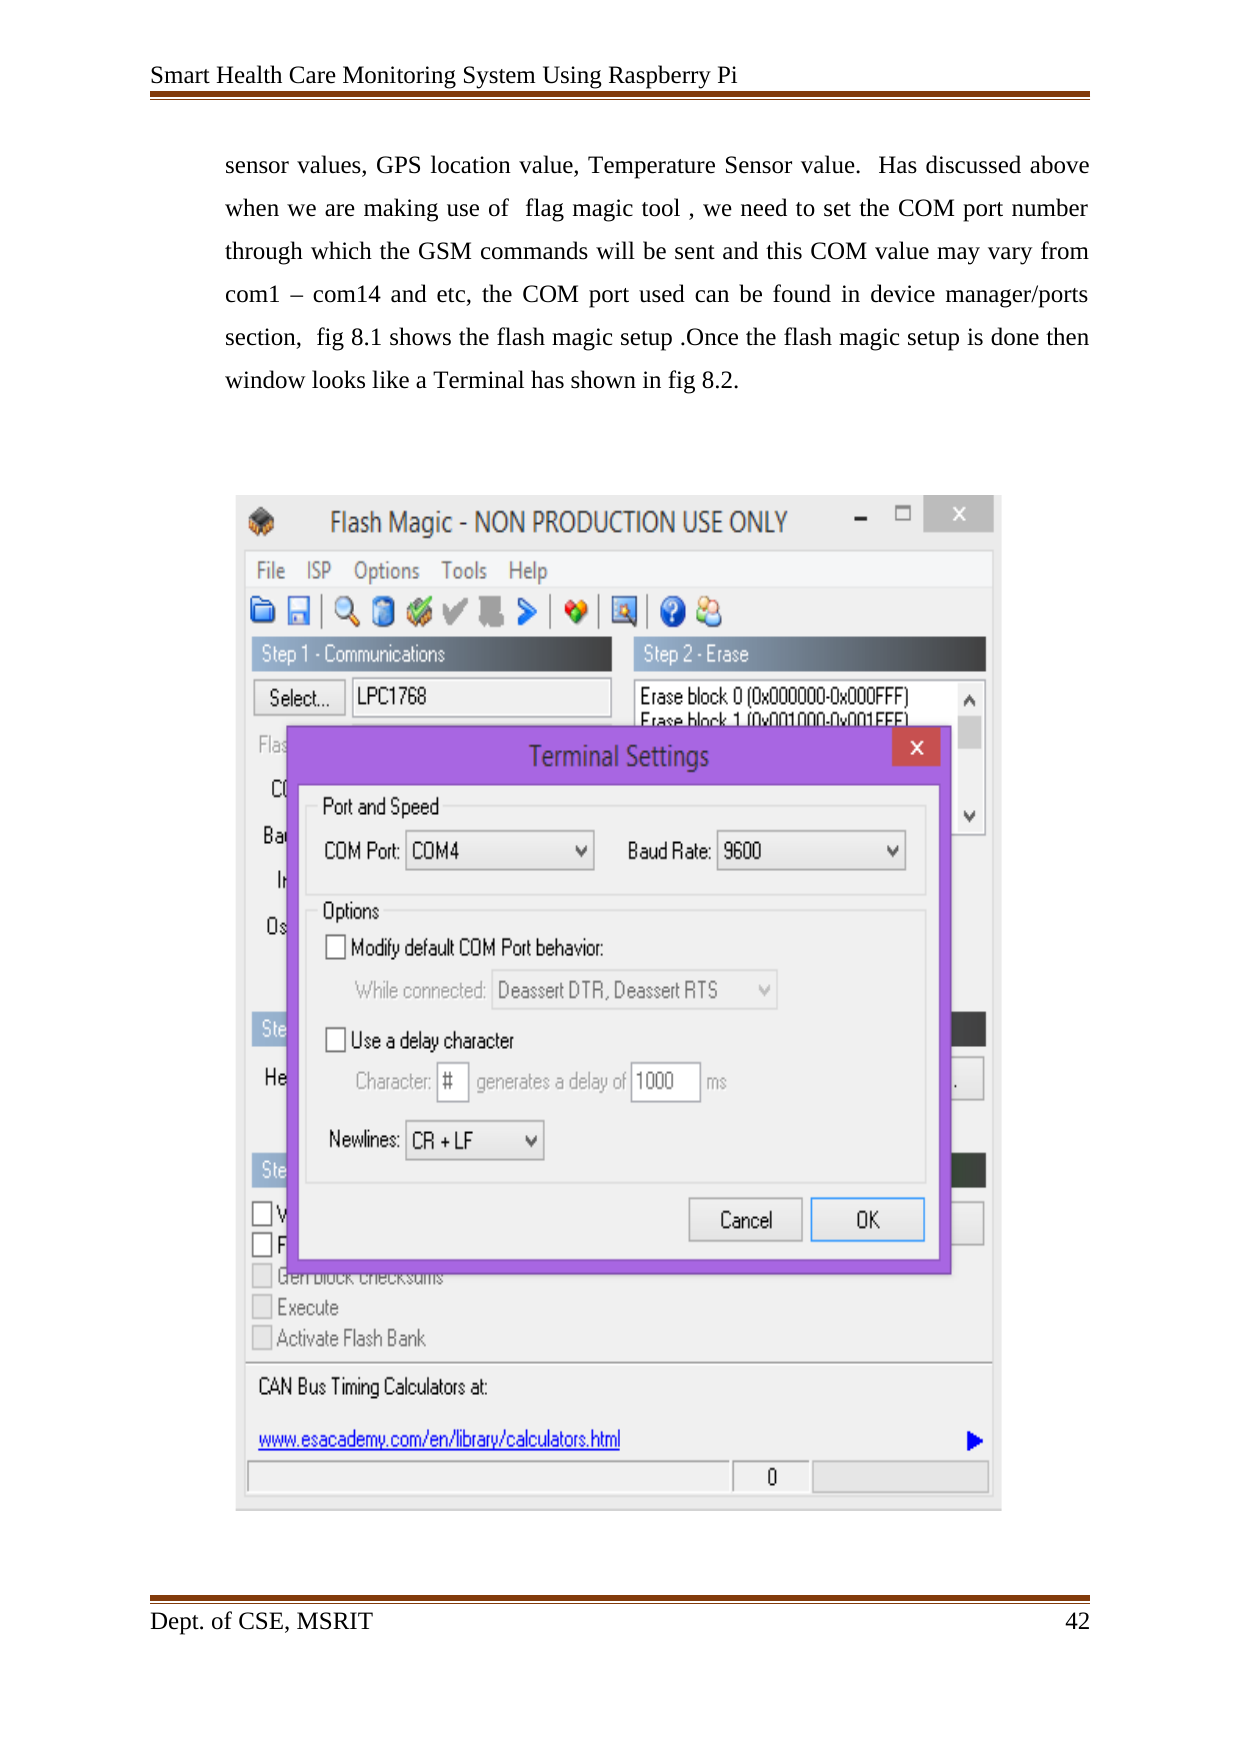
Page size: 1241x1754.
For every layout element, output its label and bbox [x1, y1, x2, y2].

picture [235, 495, 1005, 1511]
text [225, 150, 1090, 394]
